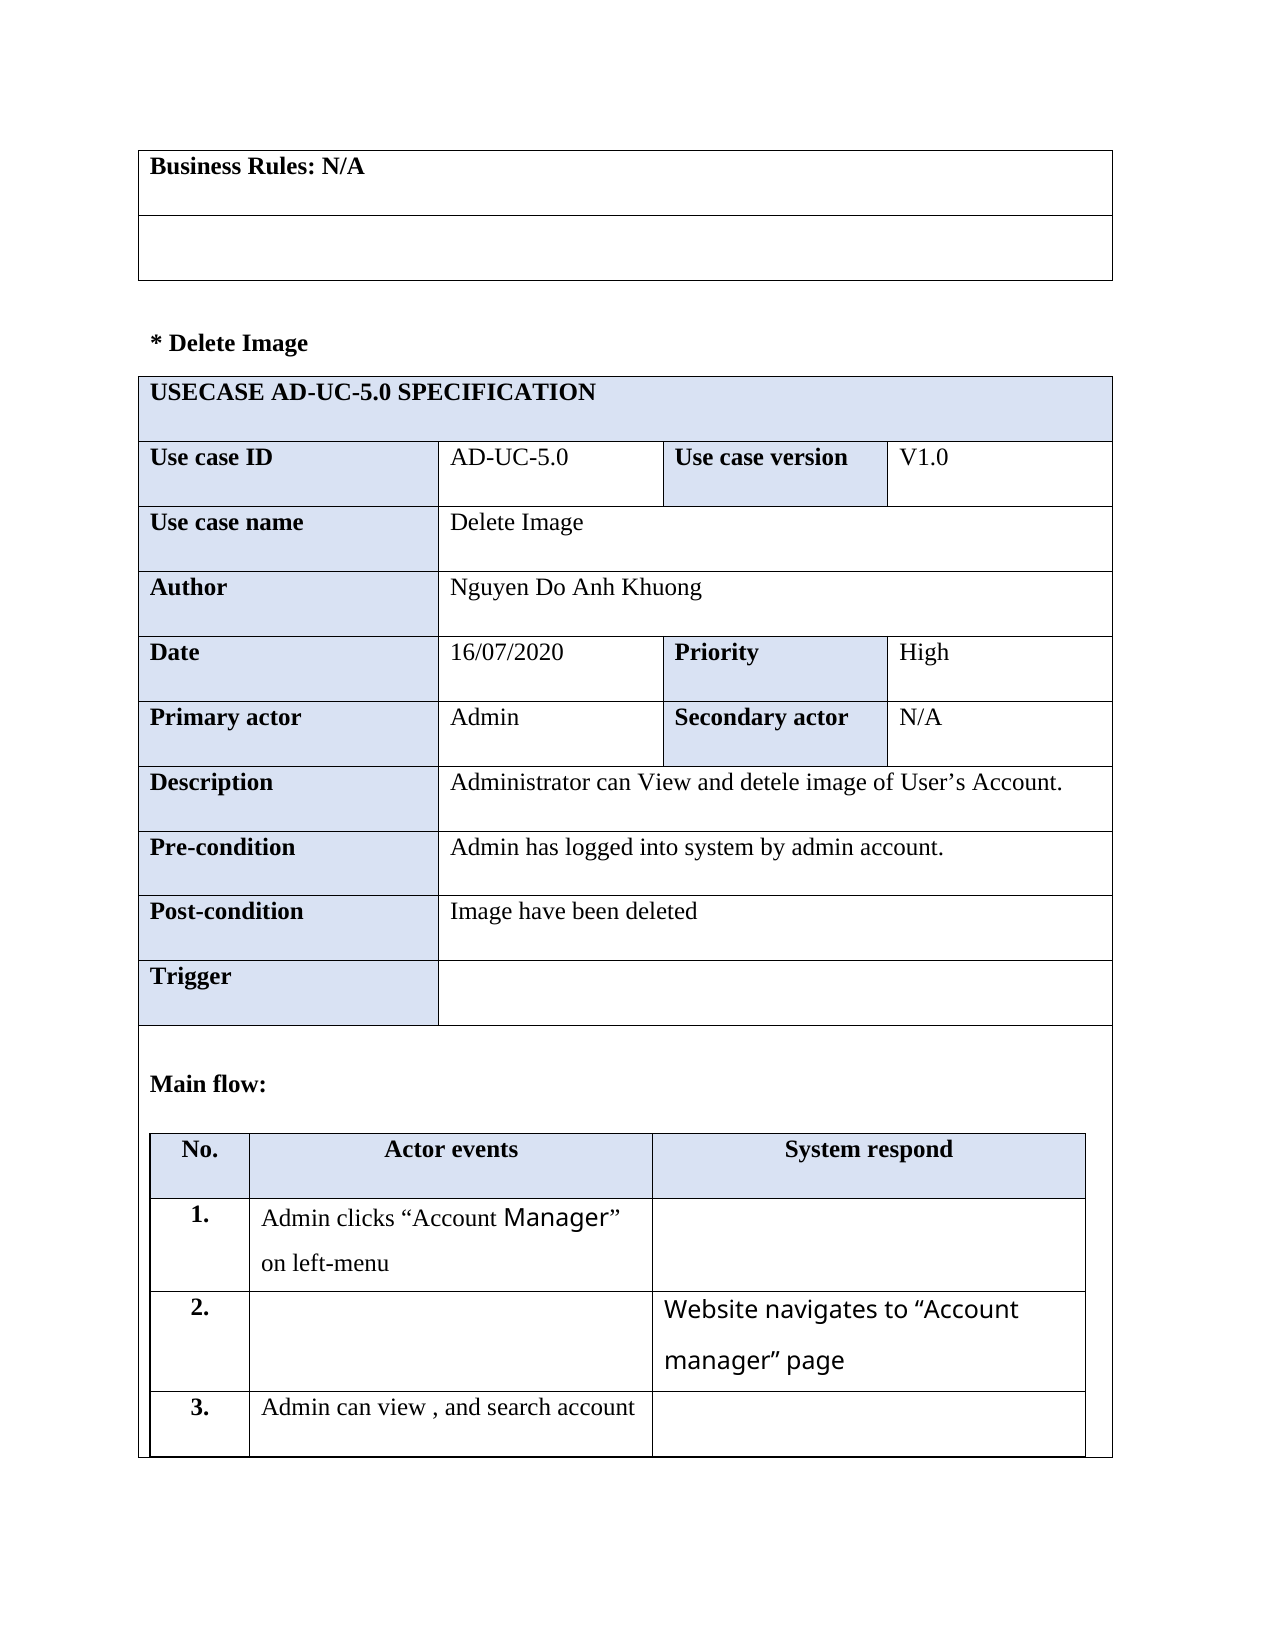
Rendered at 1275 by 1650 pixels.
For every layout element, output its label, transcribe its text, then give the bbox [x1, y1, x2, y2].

table_cell Pre-condition [139, 832, 438, 895]
table_cell AD-UC-5.0 [439, 442, 663, 506]
table_cell Primary actor [139, 702, 438, 766]
table_cell Image have been deleted [439, 896, 1112, 960]
table_cell Priority [664, 637, 887, 701]
table_cell Use case name [139, 507, 438, 571]
table_cell Description [139, 767, 438, 831]
table_cell [439, 961, 1112, 1025]
table_cell Nguyen Do Anh Khuong [439, 572, 1112, 636]
table_cell Administrator can View and detele image of User’s Account. [439, 767, 1112, 831]
table_cell [139, 216, 1112, 280]
table_cell Admin [439, 702, 663, 766]
table_cell Author [139, 572, 438, 636]
table_header USECASE AD-UC-5.0 SPECIFICATION [139, 377, 1112, 441]
table_cell Secondary actor [664, 702, 887, 766]
table_cell Date [139, 637, 438, 701]
table_cell Use case ID [139, 442, 438, 506]
table_cell High [888, 637, 1112, 701]
table_cell Post-condition [139, 896, 438, 960]
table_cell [139, 151, 1112, 215]
table_cell Use case version [664, 442, 887, 506]
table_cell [139, 1026, 1112, 1457]
text * Delete Image [150, 328, 1125, 357]
table_cell Admin has logged into system by admin account. [439, 832, 1112, 895]
table_cell N/A [888, 702, 1112, 766]
table_cell Trigger [139, 961, 438, 1025]
table_cell V1.0 [888, 442, 1112, 506]
table_cell 16/07/2020 [439, 637, 663, 701]
table_cell Delete Image [439, 507, 1112, 571]
